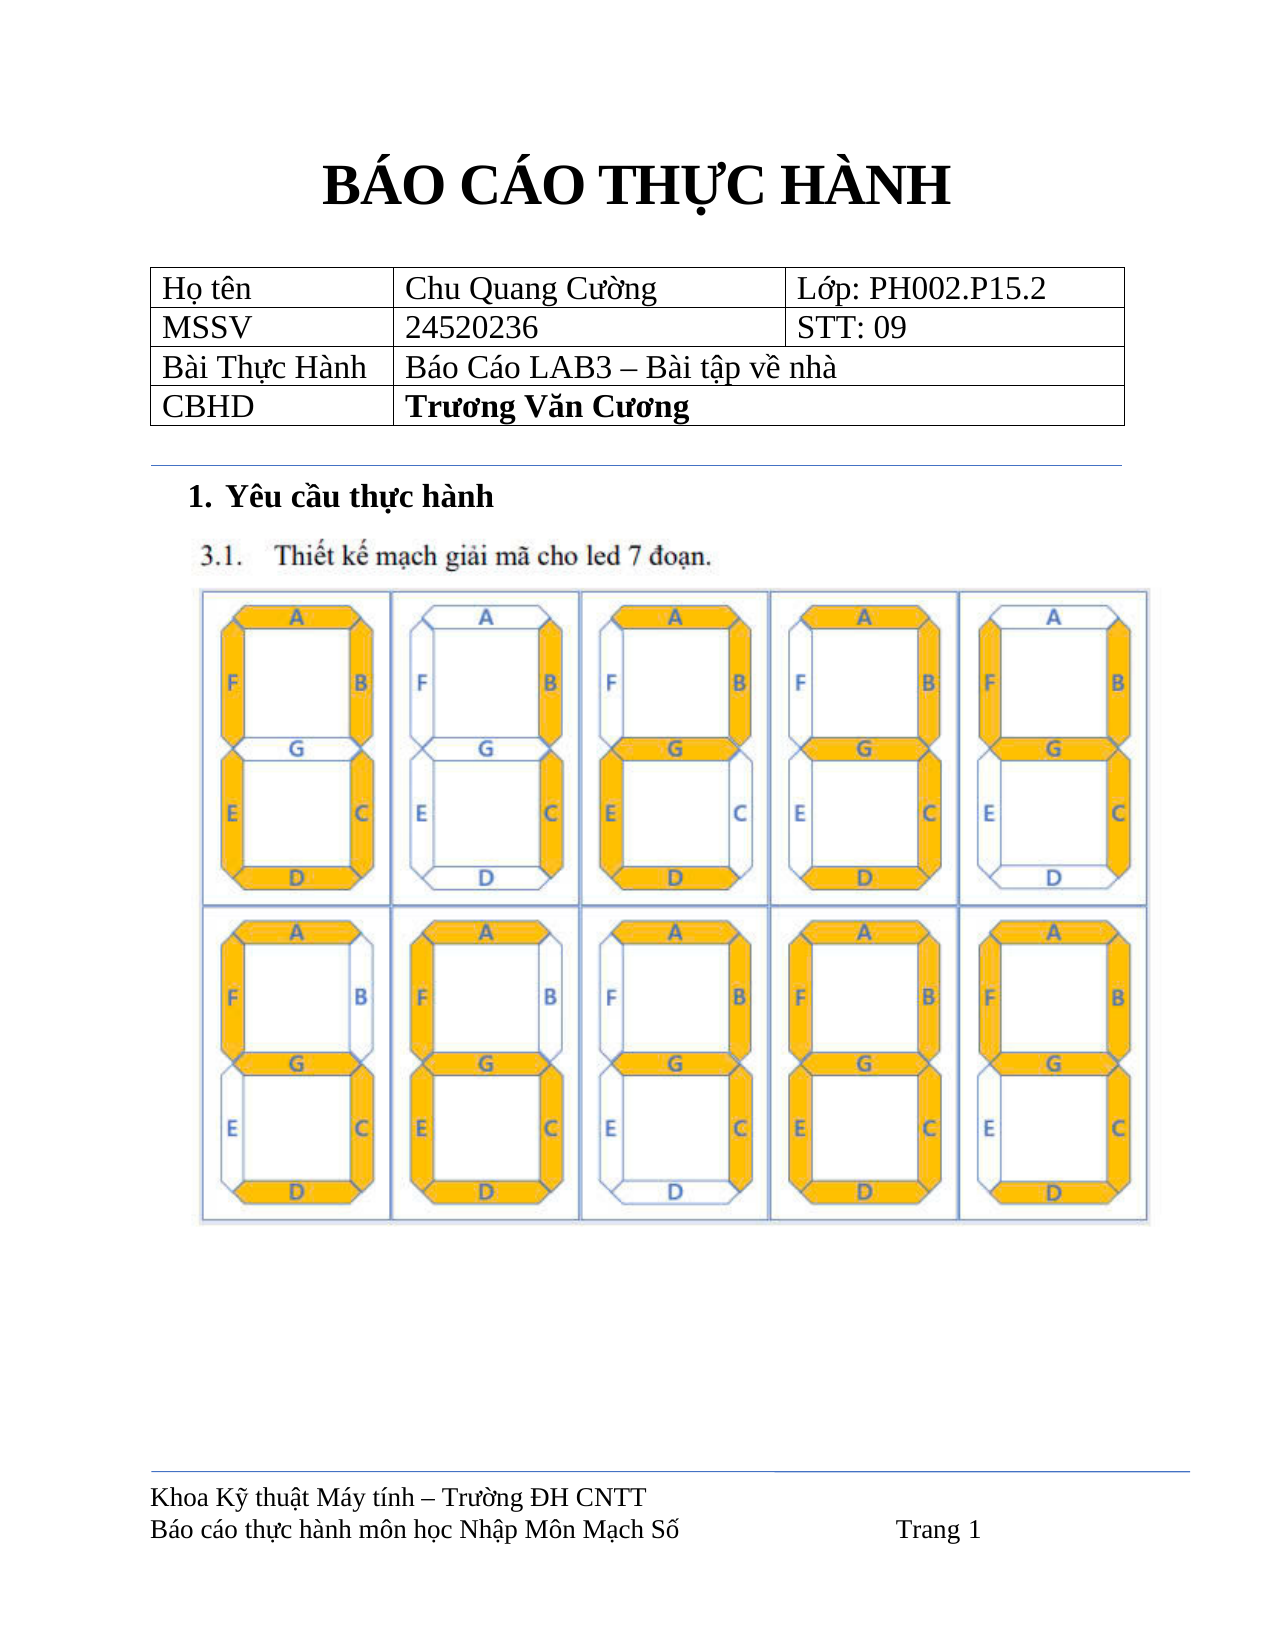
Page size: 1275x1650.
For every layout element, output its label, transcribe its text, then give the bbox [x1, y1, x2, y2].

title BÁO CÁO THỰC HÀNH [150, 150, 1125, 217]
table_cell STT: 09 [786, 308, 1124, 346]
table_cell Bài Thực Hành [151, 347, 393, 385]
table_cell 24520236 [394, 308, 785, 346]
table_cell CBHD [151, 386, 393, 425]
table_header Chu Quang Cường [394, 268, 785, 307]
table_cell Trương Văn Cương [394, 386, 1124, 425]
table_header Họ tên [151, 268, 393, 307]
table_cell MSSV [151, 308, 393, 346]
list Yêu cầu thực hành [187, 476, 1125, 514]
picture [187, 534, 1163, 1230]
table_header Lớp: PH002.P15.2 [786, 268, 1124, 307]
table_cell Báo Cáo LAB3 – Bài tập về nhà [394, 347, 1124, 385]
